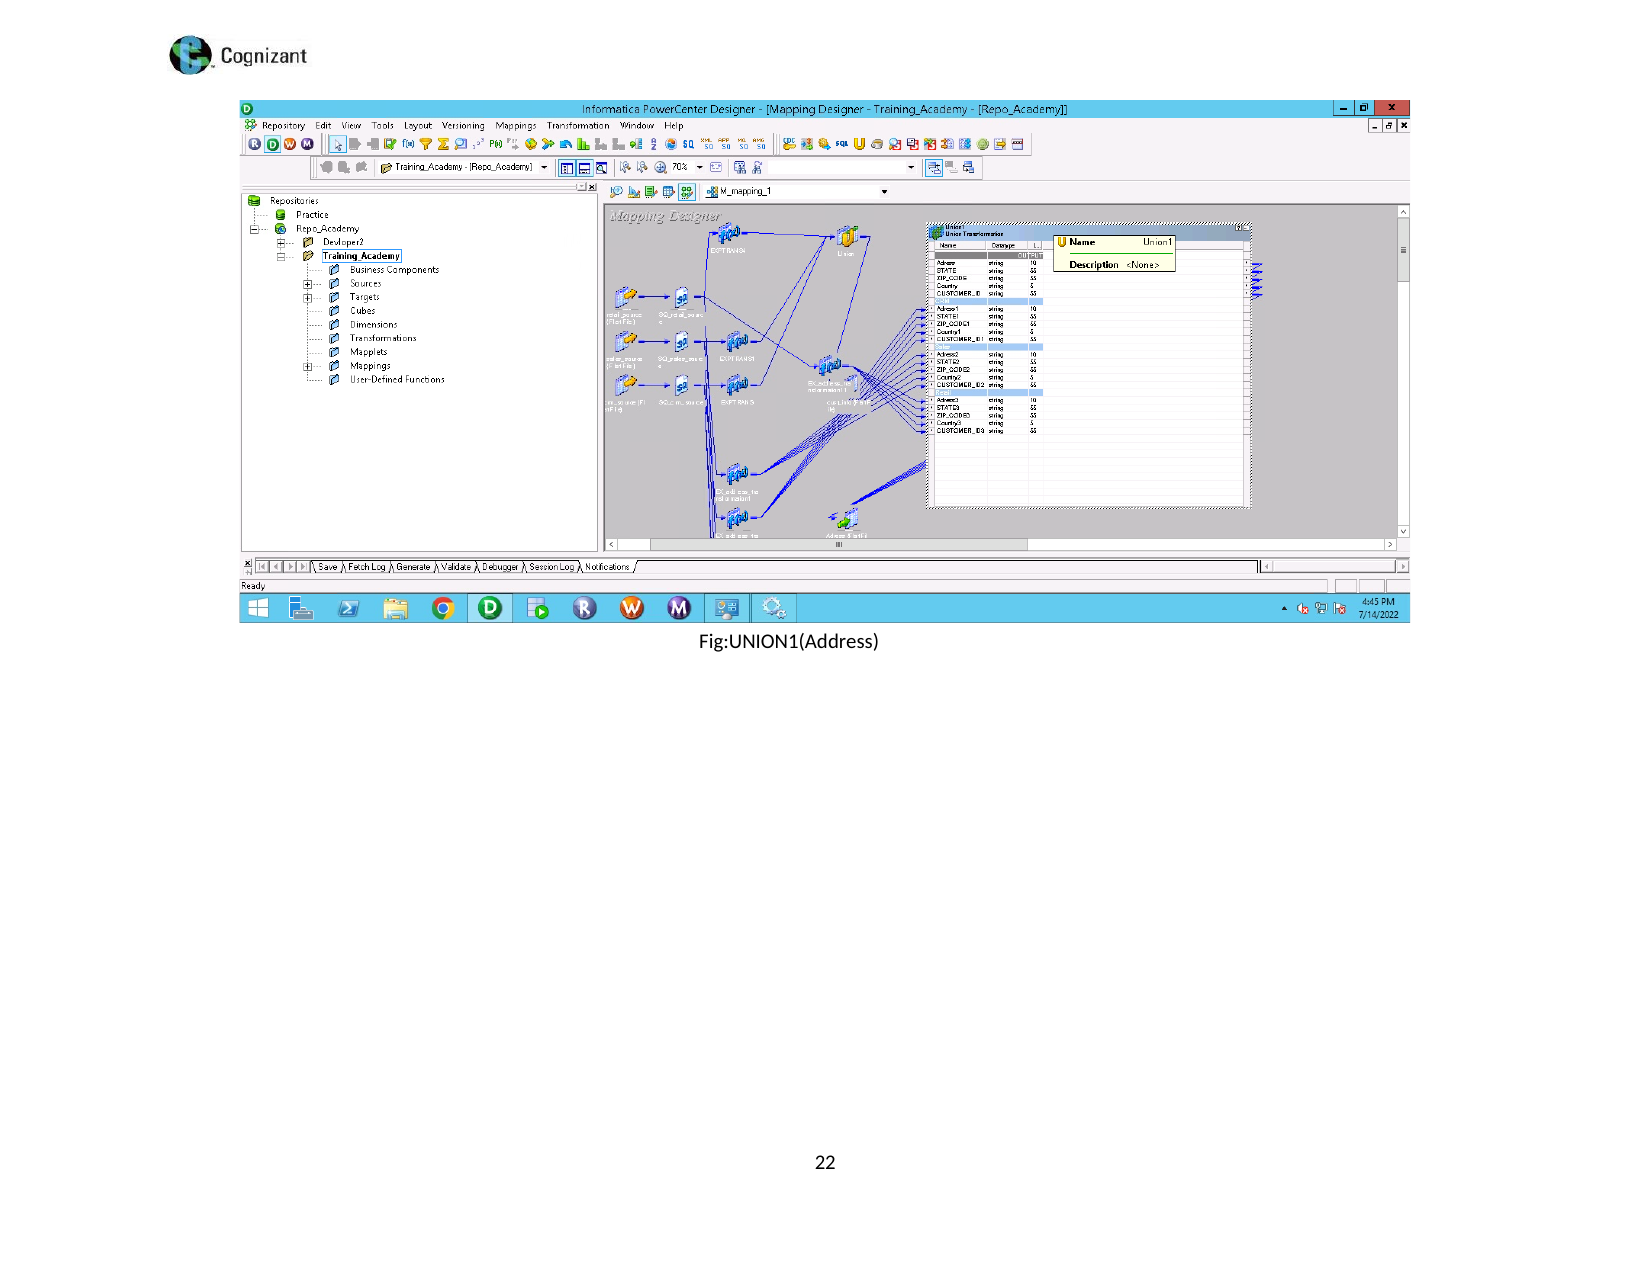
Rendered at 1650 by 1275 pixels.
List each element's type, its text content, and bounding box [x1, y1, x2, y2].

text Fig:UNION1(Address) [150, 628, 1500, 654]
picture [167, 34, 313, 75]
